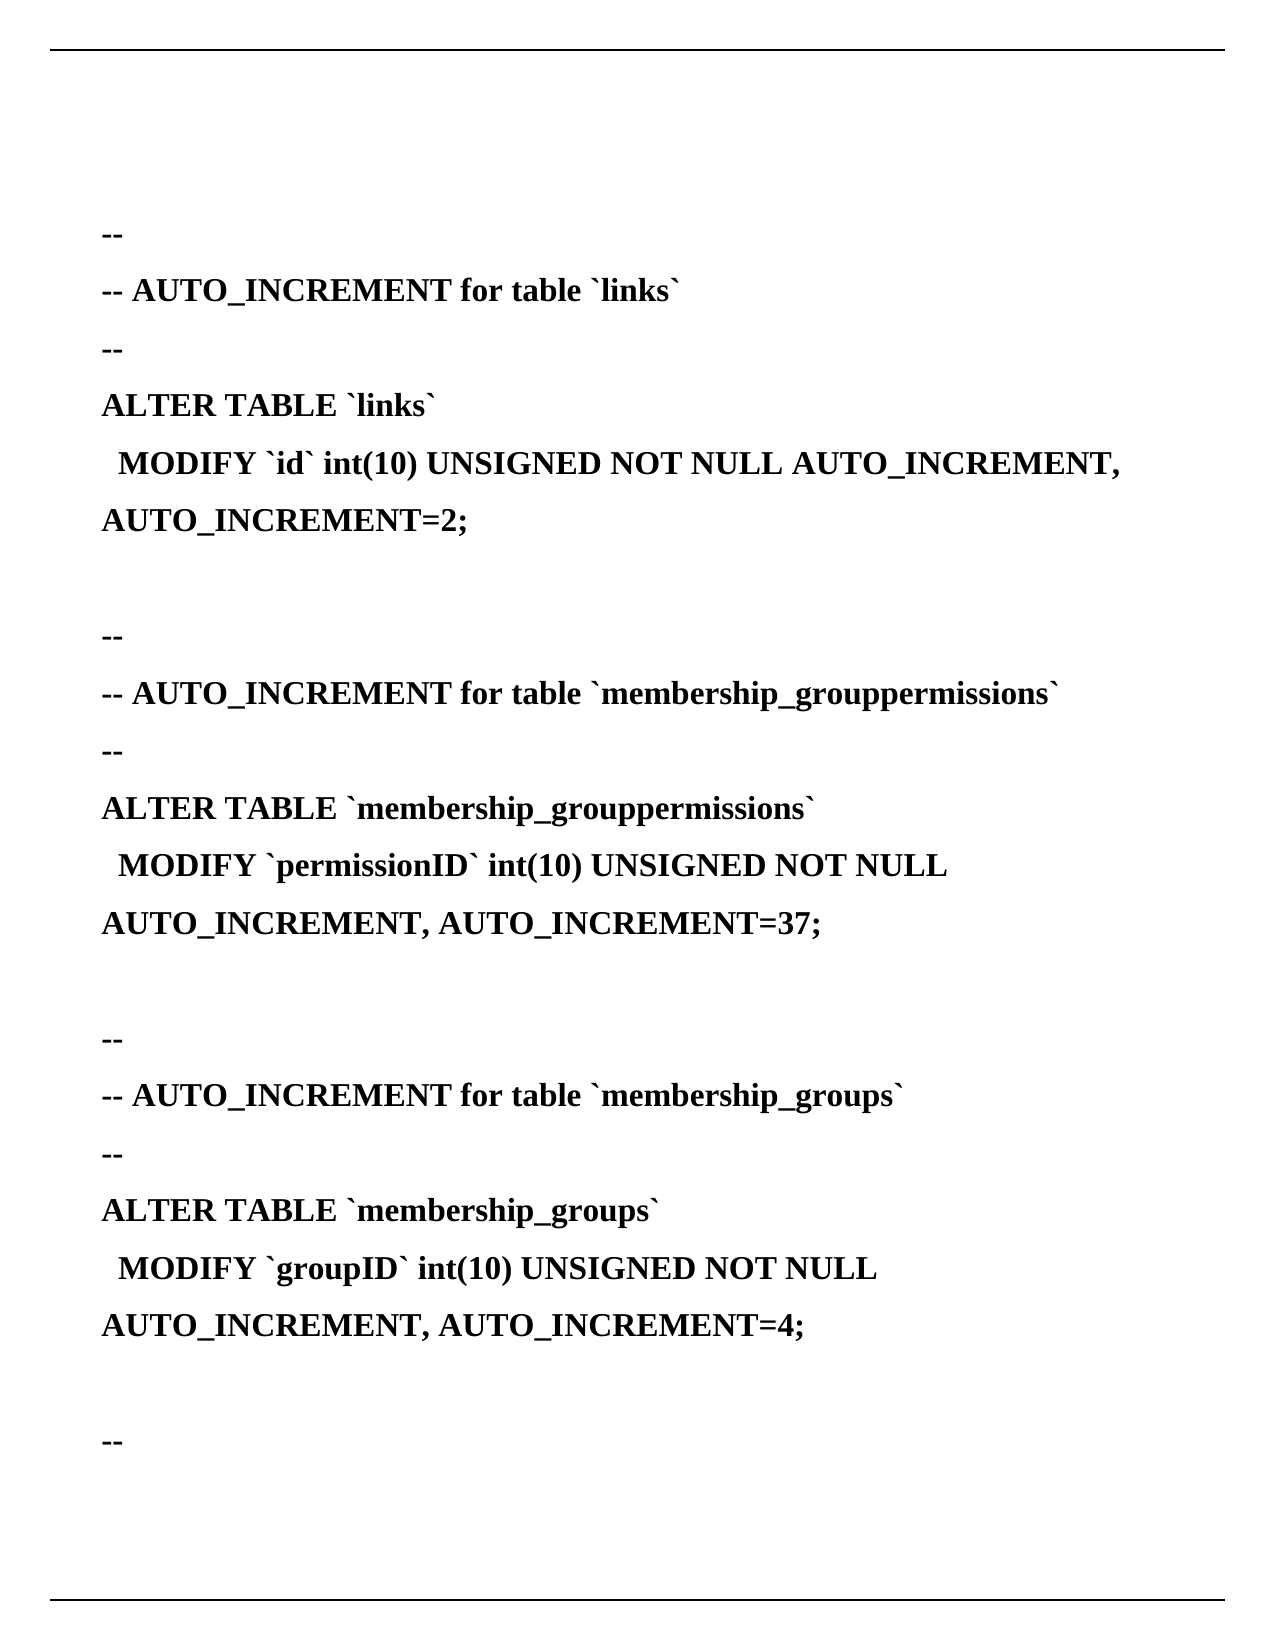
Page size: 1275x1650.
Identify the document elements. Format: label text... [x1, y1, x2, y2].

text -- [101, 1421, 1125, 1459]
text -- [101, 1133, 1125, 1171]
text -- AUTO_INCREMENT for table `membership_grouppermissions` [101, 673, 1125, 711]
text -- [101, 328, 1125, 366]
text ALTER TABLE `links` [101, 386, 1125, 424]
text -- AUTO_INCREMENT for table `links` [101, 271, 1125, 309]
text MODIFY `id` int(10) UNSIGNED NOT NULL AUTO_INCREMENT, AUTO_INCREMENT=2; [101, 443, 1125, 539]
text -- [101, 731, 1125, 769]
text ALTER TABLE `membership_groups` [101, 1191, 1125, 1229]
text MODIFY `groupID` int(10) UNSIGNED NOT NULL AUTO_INCREMENT, AUTO_INCREMENT=4; [101, 1248, 1125, 1344]
text MODIFY `permissionID` int(10) UNSIGNED NOT NULL AUTO_INCREMENT, AUTO_INCREMENT=37; [101, 846, 1125, 941]
text -- [101, 1018, 1125, 1056]
text ALTER TABLE `membership_grouppermissions` [101, 788, 1125, 826]
text -- [101, 213, 1125, 251]
text -- [101, 616, 1125, 654]
text -- AUTO_INCREMENT for table `membership_groups` [101, 1076, 1125, 1114]
